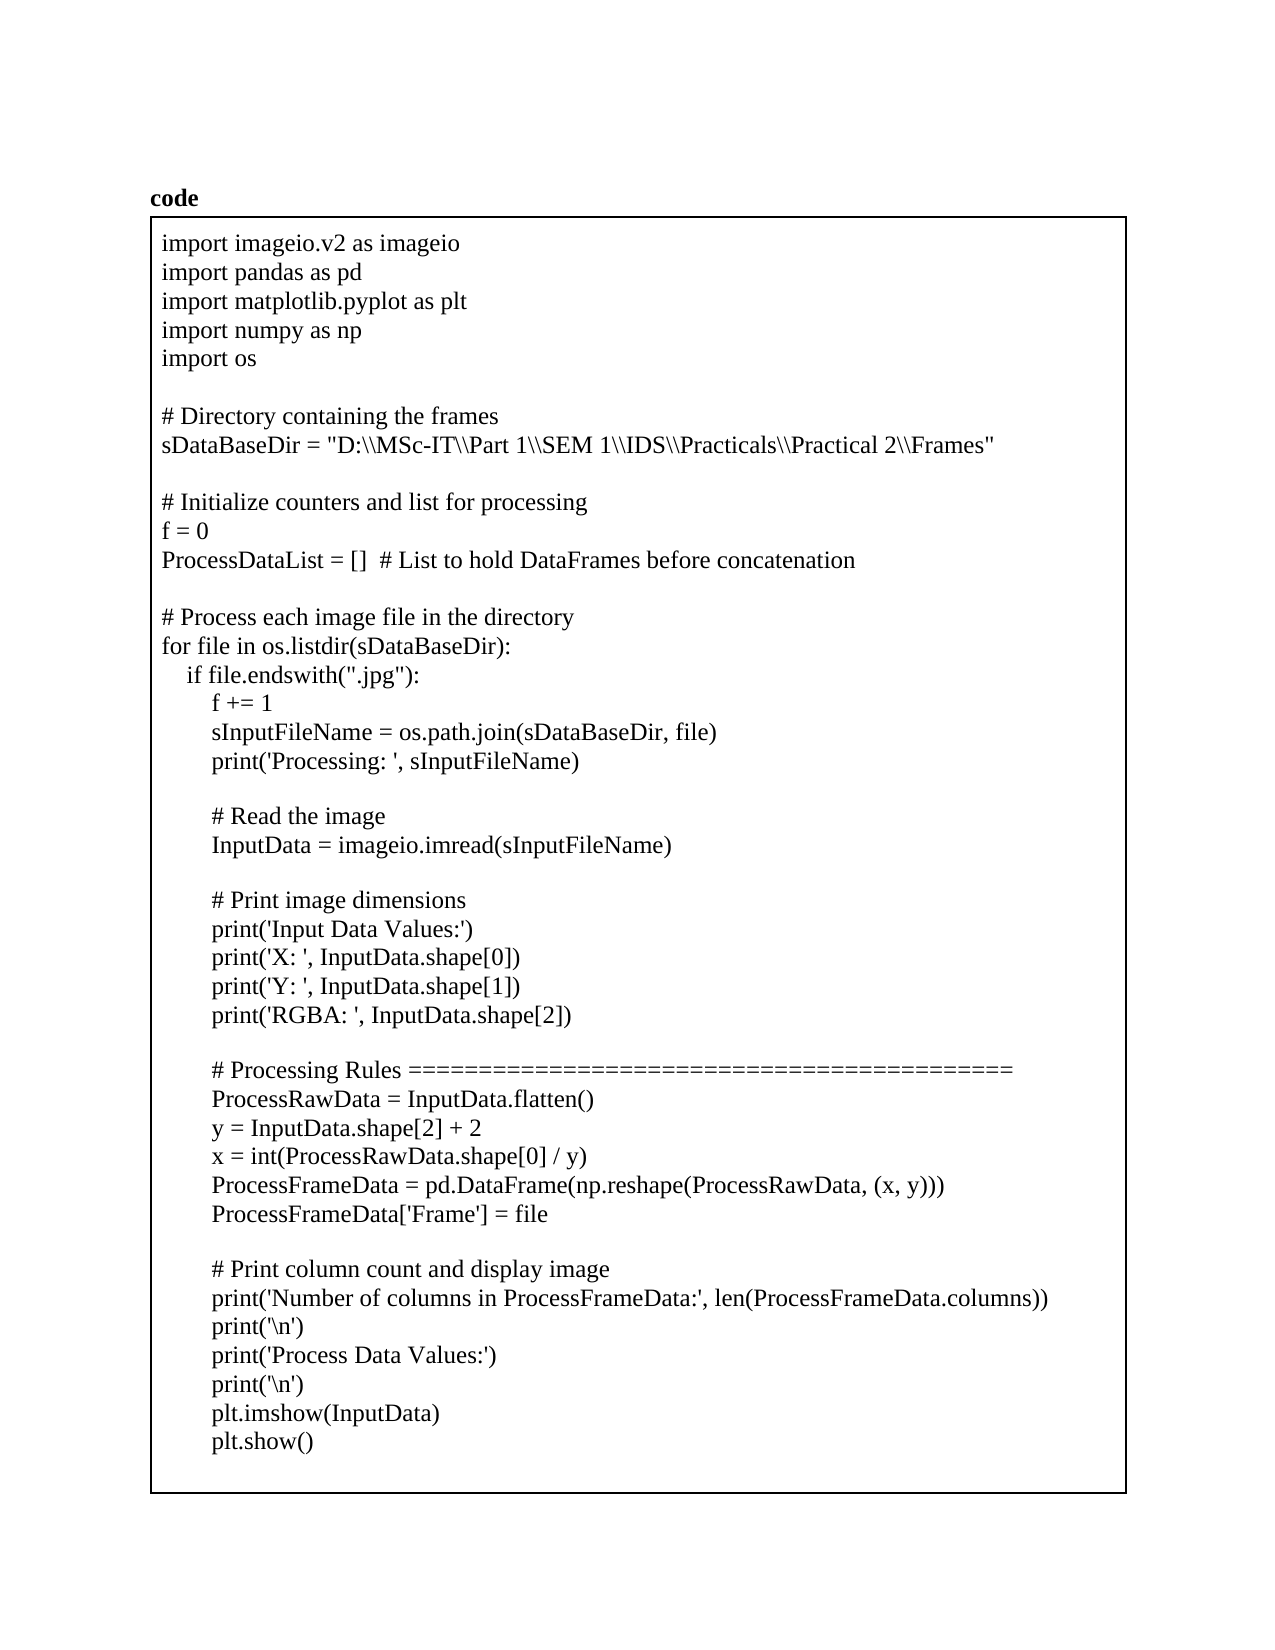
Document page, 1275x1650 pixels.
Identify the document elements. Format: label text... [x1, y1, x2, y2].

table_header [152, 218, 1125, 1492]
text code [150, 183, 1125, 212]
